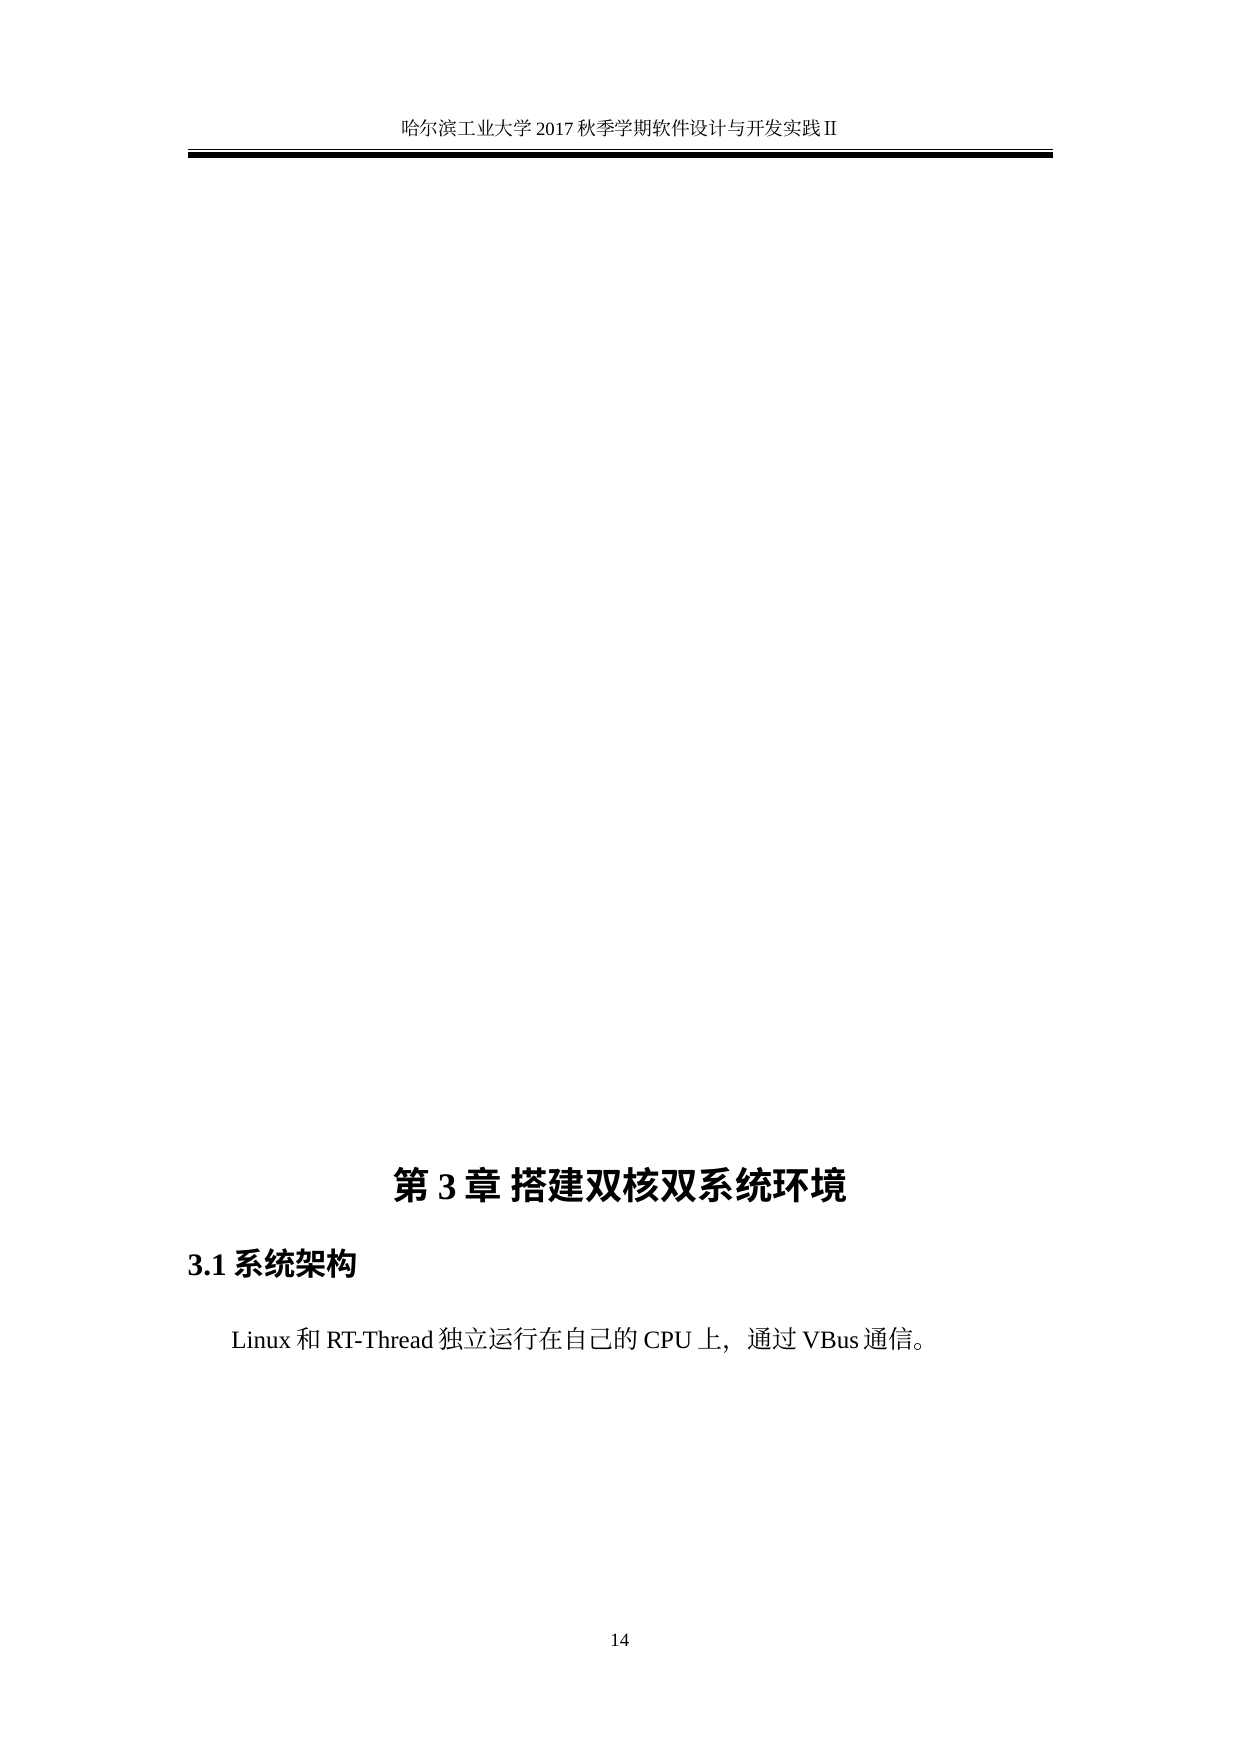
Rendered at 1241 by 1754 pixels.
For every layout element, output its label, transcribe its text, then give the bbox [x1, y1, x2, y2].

text Linux和RT-Thread独立运行在自己的CPU上，通过VBus通信。 [187, 1305, 1053, 1370]
text 3.1系统架构 [187, 1229, 1053, 1294]
text 第3章 搭建双核双系统环境 [187, 1151, 1053, 1216]
